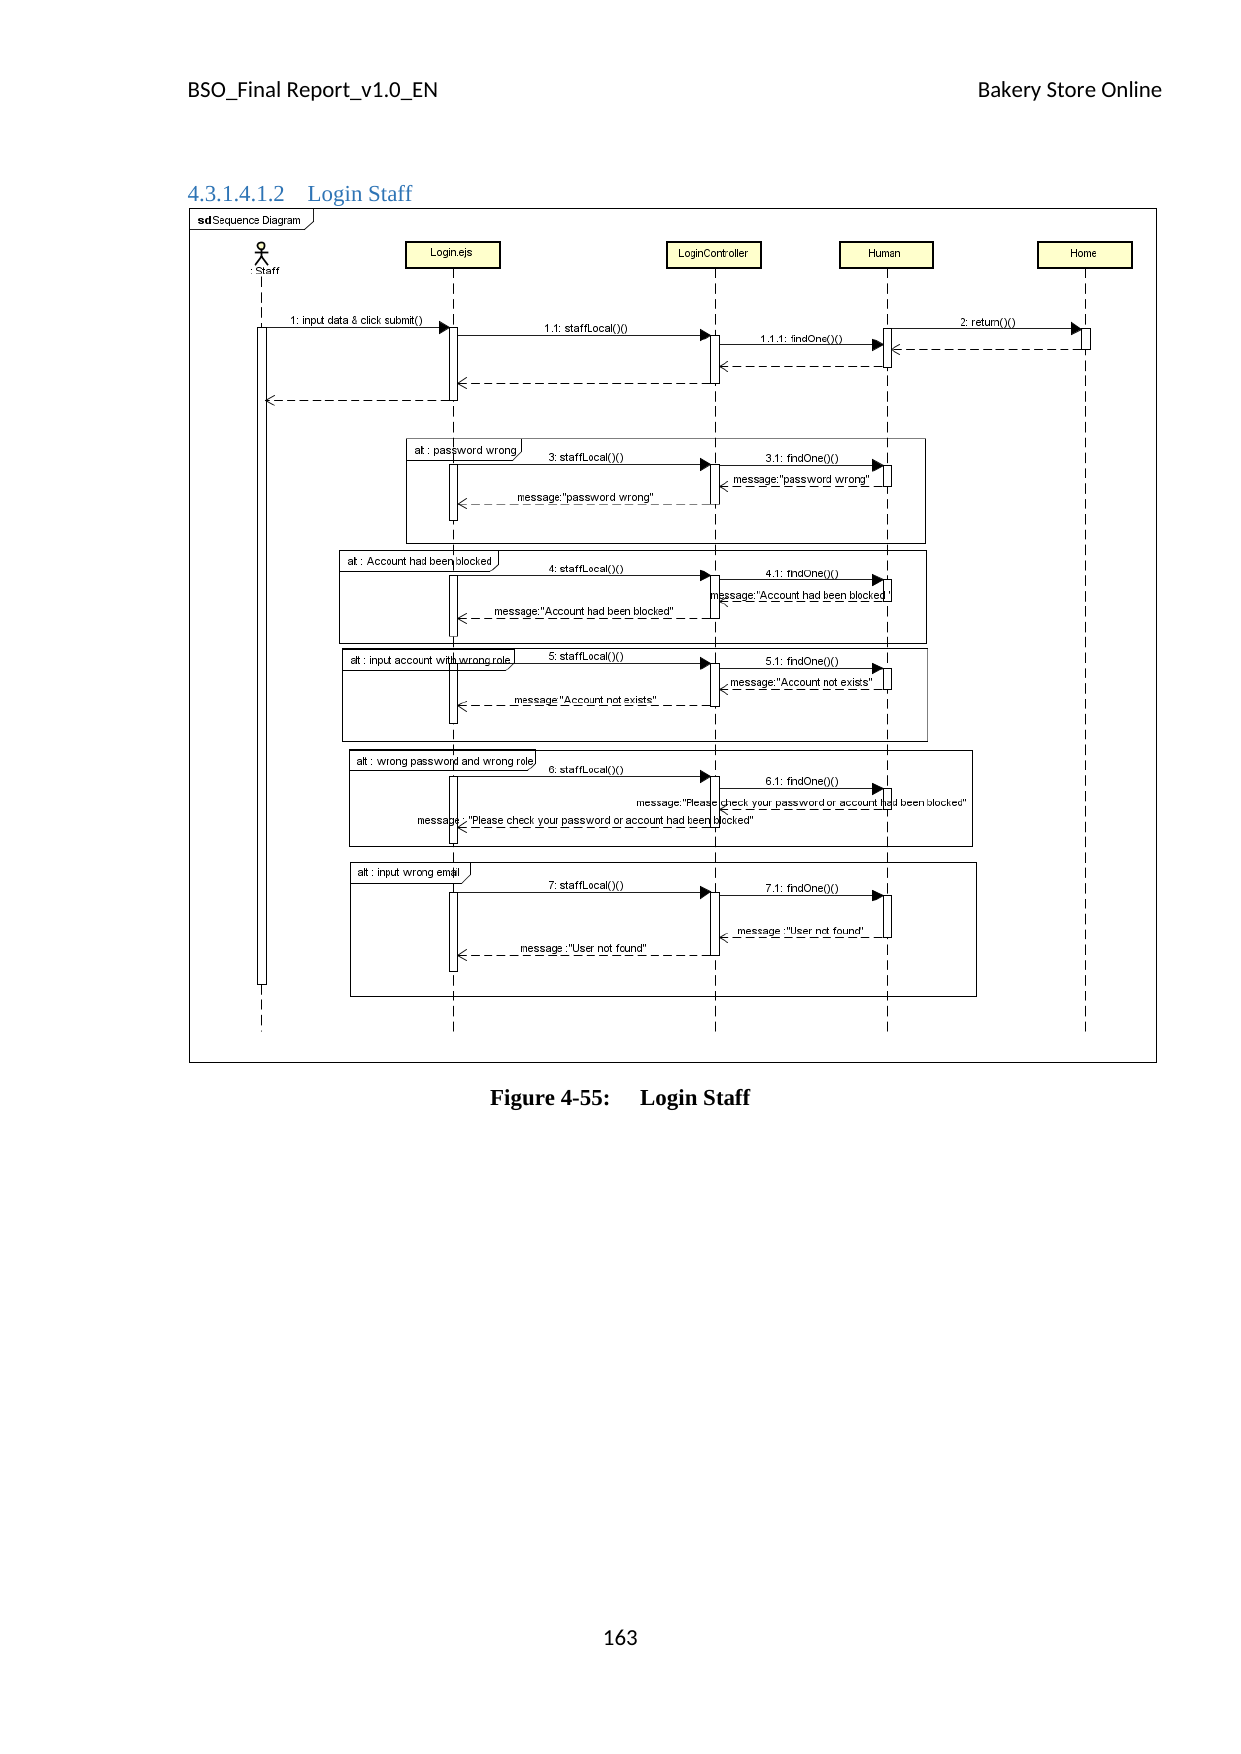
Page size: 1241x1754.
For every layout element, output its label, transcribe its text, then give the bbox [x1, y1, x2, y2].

subtitle Login Staff [187, 180, 1053, 206]
text Login Staff [187, 1084, 1053, 1110]
picture [187, 208, 1163, 1065]
